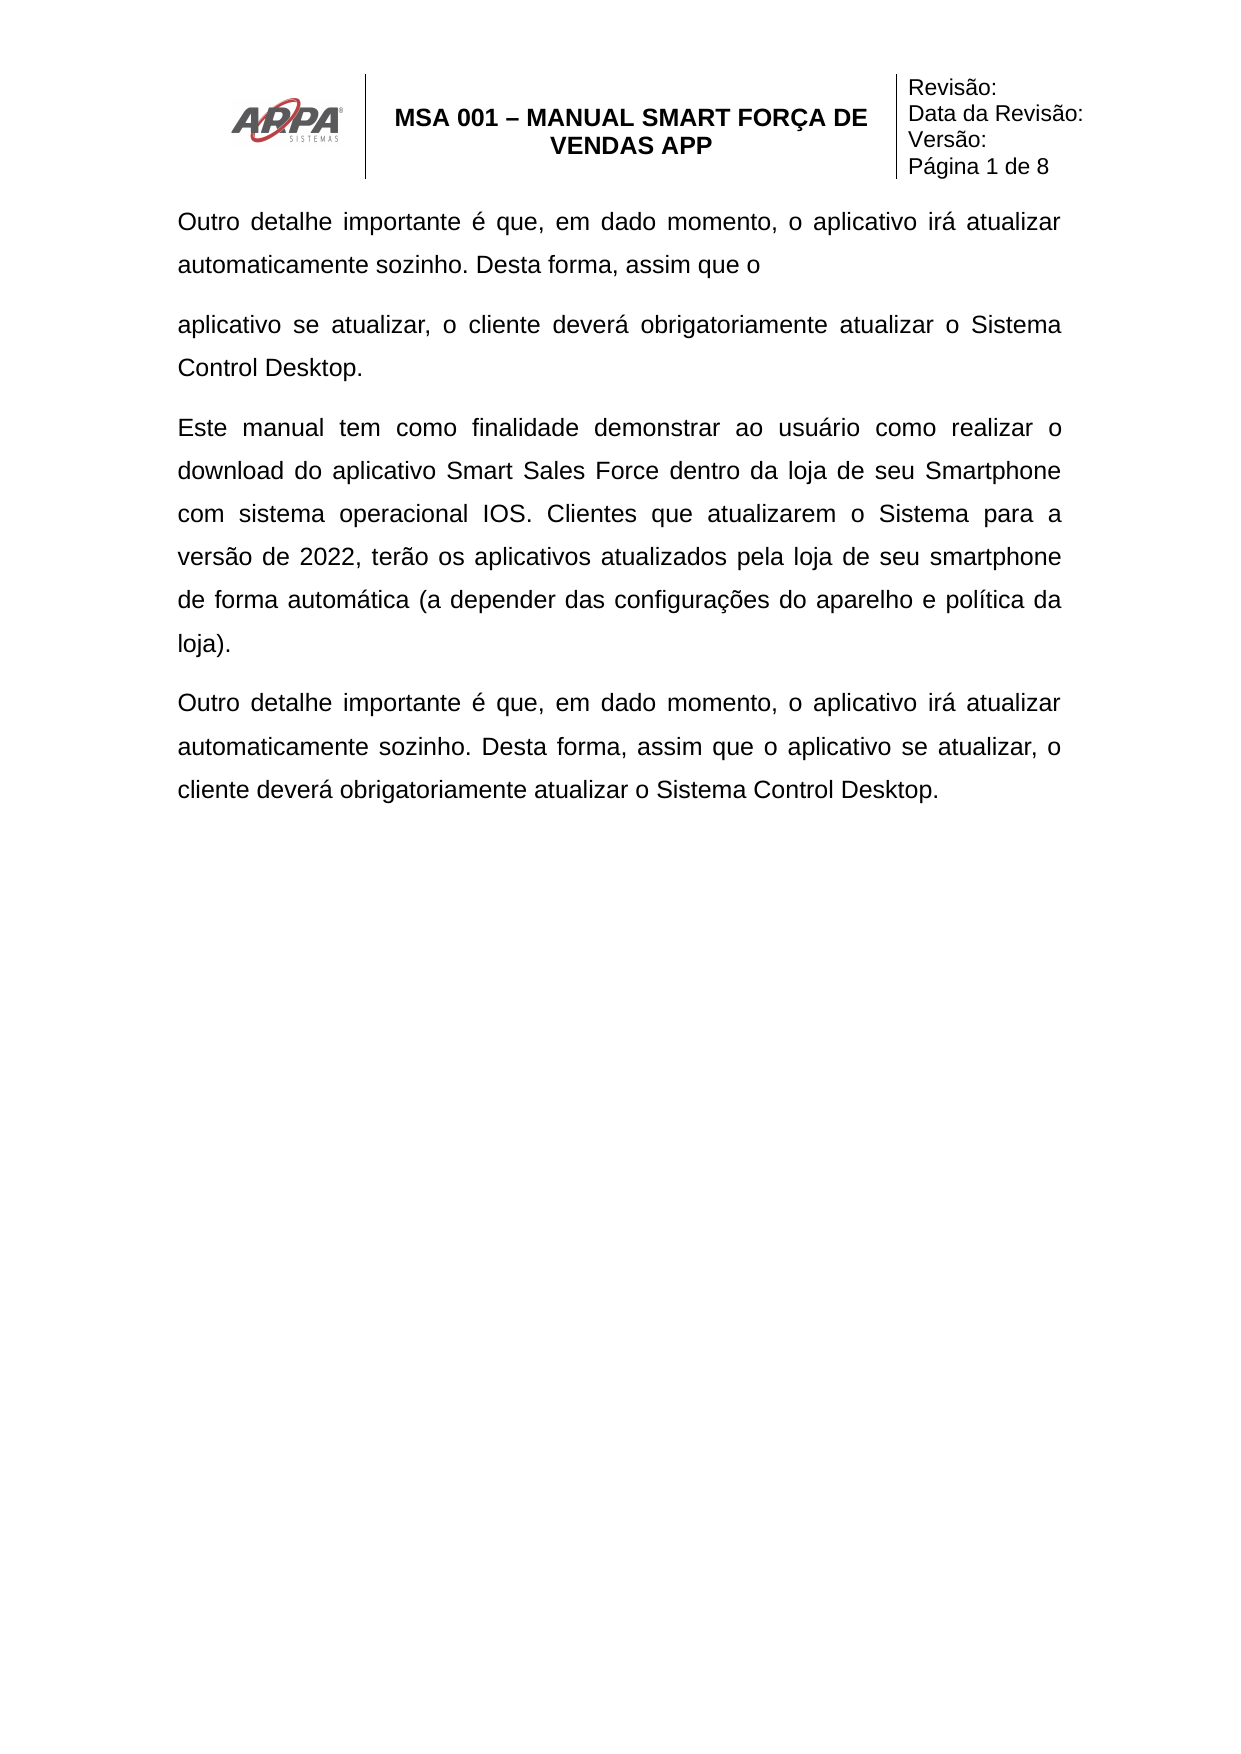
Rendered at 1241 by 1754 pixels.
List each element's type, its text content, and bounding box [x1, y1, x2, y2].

text aplicativo se atualizar, o cliente deverá obrigatoriamente atualizar o Sistema Control Desktop. [177, 310, 1063, 382]
text Outro detalhe importante é que, em dado momento, o aplicativo irá atualizar automaticamente sozinho. Desta forma, assim que o aplicativo se atualizar, o cliente deverá obrigatoriamente atualizar o Sistema Control Desktop. [177, 688, 1063, 803]
text Este manual tem como finalidade demonstrar ao usuário como realizar o download do aplicativo Smart Sales Force dentro da loja de seu Smartphone com sistema operacional IOS. Clientes que atualizarem o Sistema para a versão de 2022, terão os aplicativos atualizados pela loja de seu smartphone de forma automática (a depender das configurações do aparelho e política da loja). [177, 413, 1063, 657]
picture [231, 98, 343, 147]
text Outro detalhe importante é que, em dado momento, o aplicativo irá atualizar automaticamente sozinho. Desta forma, assim que o [177, 207, 1063, 279]
